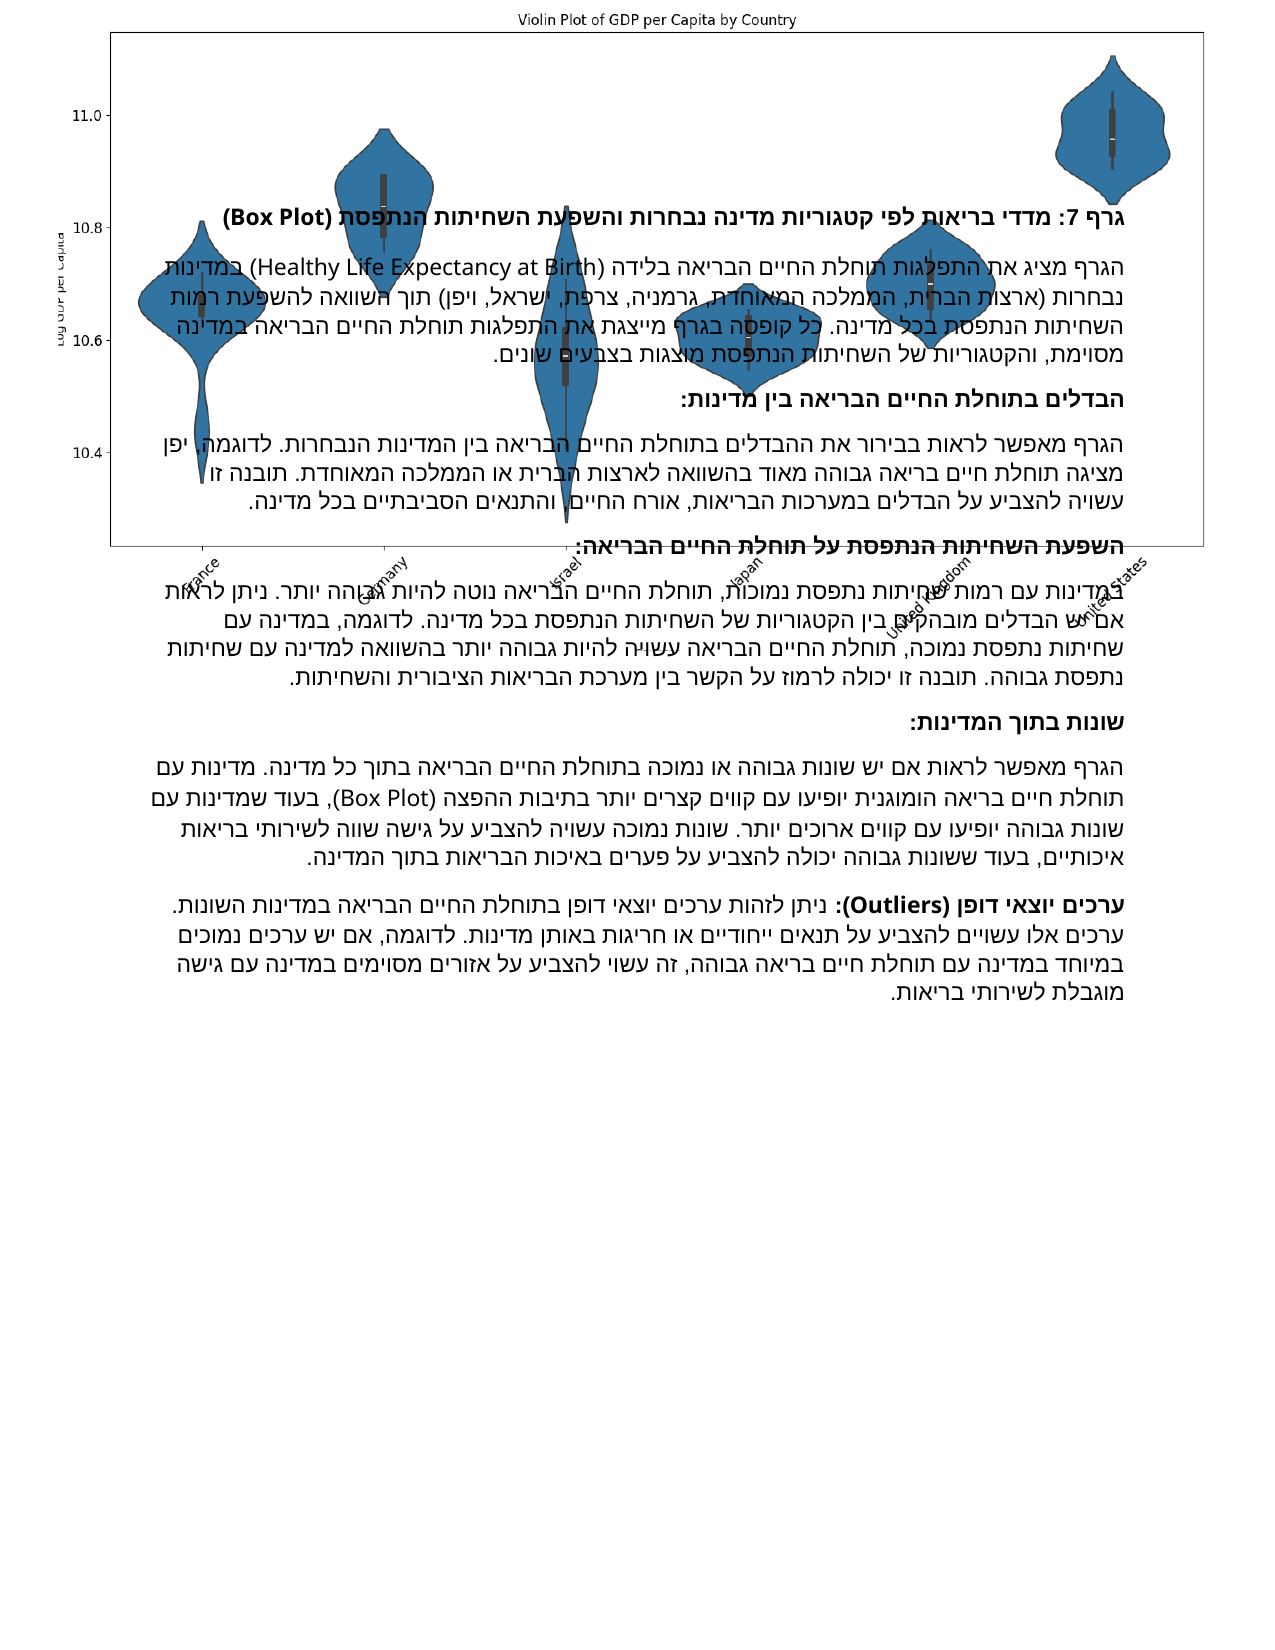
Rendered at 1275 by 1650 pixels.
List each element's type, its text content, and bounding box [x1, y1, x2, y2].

text הגרף מאפשר לראות בבירור את ההבדלים בתוחלת החיים הבריאה בין המדינות הנבחרות. לדוגמה, יפן מציגה תוחלת חיים בריאה גבוהה מאוד בהשוואה לארצות הברית או הממלכה המאוחדת. תובנה זו עשויה להצביע על הבדלים במערכות הבריאות, אורח החיים, והתנאים הסביבתיים בכל מדינה. [150, 431, 1125, 514]
text במדינות עם רמות שחיתות נתפסת נמוכות, תוחלת החיים הבריאה נוטה להיות גבוהה יותר. ניתן לראות אם יש הבדלים מובהקים בין הקטגוריות של השחיתות הנתפסת בכל מדינה. לדוגמה, במדינה עם שחיתות נתפסת נמוכה, תוחלת החיים הבריאה עשויה להיות גבוהה יותר בהשוואה למדינה עם שחיתות נתפסת גבוהה. תובנה זו יכולה לרמוז על הקשר בין מערכת הבריאות הציבורית והשחיתות. [150, 578, 1125, 690]
text גרף 7: מדדי בריאות לפי קטגוריות מדינה נבחרות והשפעת השחיתות הנתפסת (Box Plot) [150, 200, 1125, 232]
text הגרף מציג את התפלגות תוחלת החיים הבריאה בלידה (Healthy Life Expectancy at Birth) במדינות נבחרות (ארצות הברית, הממלכה המאוחדת, גרמניה, צרפת, ישראל, ויפן) תוך השוואה להשפעת רמות השחיתות הנתפסת בכל מדינה. כל קופסה בגרף מייצגת את התפלגות תוחלת החיים הבריאה במדינה מסוימת, והקטגוריות של השחיתות הנתפסת מוצגות בצבעים שונים. [150, 251, 1125, 367]
text הגרף מאפשר לראות אם יש שונות גבוהה או נמוכה בתוחלת החיים הבריאה בתוך כל מדינה. מדינות עם תוחלת חיים בריאה הומוגנית יופיעו עם קווים קצרים יותר בתיבות ההפצה (Box Plot), בעוד שמדינות עם שונות גבוהה יופיעו עם קווים ארוכים יותר. שונות נמוכה עשויה להצביע על גישה שווה לשירותי בריאות איכותיים, בעוד ששונות גבוהה יכולה להצביע על פערים באיכות הבריאות בתוך המדינה. [150, 754, 1125, 870]
text השפעת השחיתות הנתפסת על תוחלת החיים הבריאה: [150, 533, 1125, 559]
text ערכים יוצאי דופן (Outliers): ניתן לזהות ערכים יוצאי דופן בתוחלת החיים הבריאה במדינות השונות. ערכים אלו עשויים להצביע על תנאים ייחודיים או חריגות באותן מדינות. לדוגמה, אם יש ערכים נמוכים במיוחד במדינה עם תוחלת חיים בריאה גבוהה, זה עשוי להצביע על אזורים מסוימים במדינה עם גישה מוגבלת לשירותי בריאות. [150, 889, 1125, 1006]
picture [58, 3, 1209, 651]
text שונות בתוך המדינות: [150, 709, 1125, 735]
text הבדלים בתוחלת החיים הבריאה בין מדינות: [150, 386, 1125, 412]
